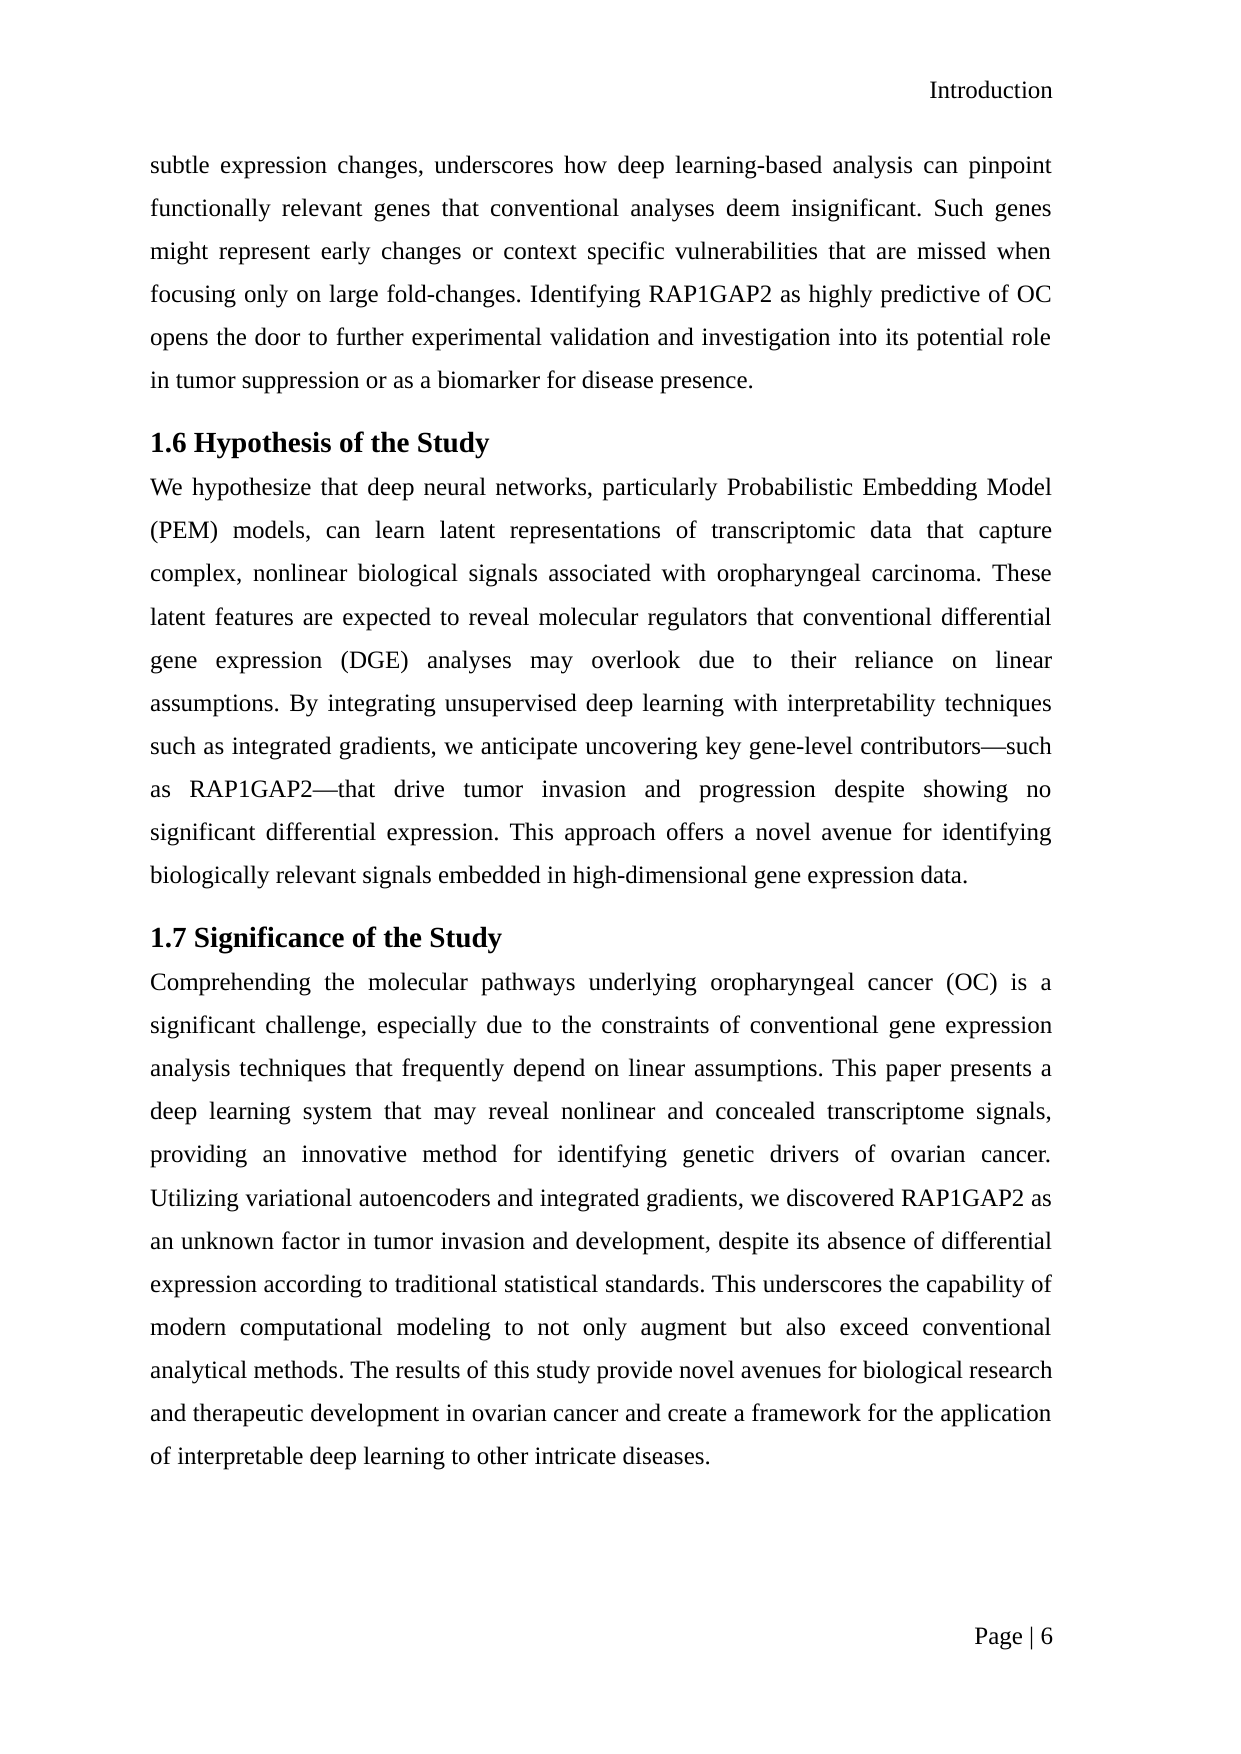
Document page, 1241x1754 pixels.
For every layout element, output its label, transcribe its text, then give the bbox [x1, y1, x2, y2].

subtitle 1.7 Significance of the Study [150, 920, 1053, 954]
text Comprehending the molecular pathways underlying oropharyngeal cancer (OC) is a significant challenge, especially due to the constraints of conventional gene expression analysis techniques that frequently depend on linear assumptions. This paper presents a deep learning system that may reveal nonlinear and concealed transcriptome signals, providing an innovative method for identifying genetic drivers of ovarian cancer. Utilizing variational autoencoders and integrated gradients, we discovered RAP1GAP2 as an unknown factor in tumor invasion and development, despite its absence of differential expression according to traditional statistical standards. This underscores the capability of modern computational modeling to not only augment but also exceed conventional analytical methods. The results of this study provide novel avenues for biological research and therapeutic development in ovarian cancer and create a framework for the application of interpretable deep learning to other intricate diseases. [150, 967, 1053, 1470]
subtitle 1.6 Hypothesis of the Study [150, 425, 1053, 459]
text We hypothesize that deep neural networks, particularly Probabilistic Embedding Model (PEM) models, can learn latent representations of transcriptomic data that capture complex, nonlinear biological signals associated with oropharyngeal carcinoma. These latent features are expected to reveal molecular regulators that conventional differential gene expression (DGE) analyses may overlook due to their reliance on linear assumptions. By integrating unsupervised deep learning with interpretability techniques such as integrated gradients, we anticipate uncovering key gene-level contributors—such as RAP1GAP2—that drive tumor invasion and progression despite showing no significant differential expression. This approach offers a novel avenue for identifying biologically relevant signals embedded in high-dimensional gene expression data. [150, 472, 1053, 889]
